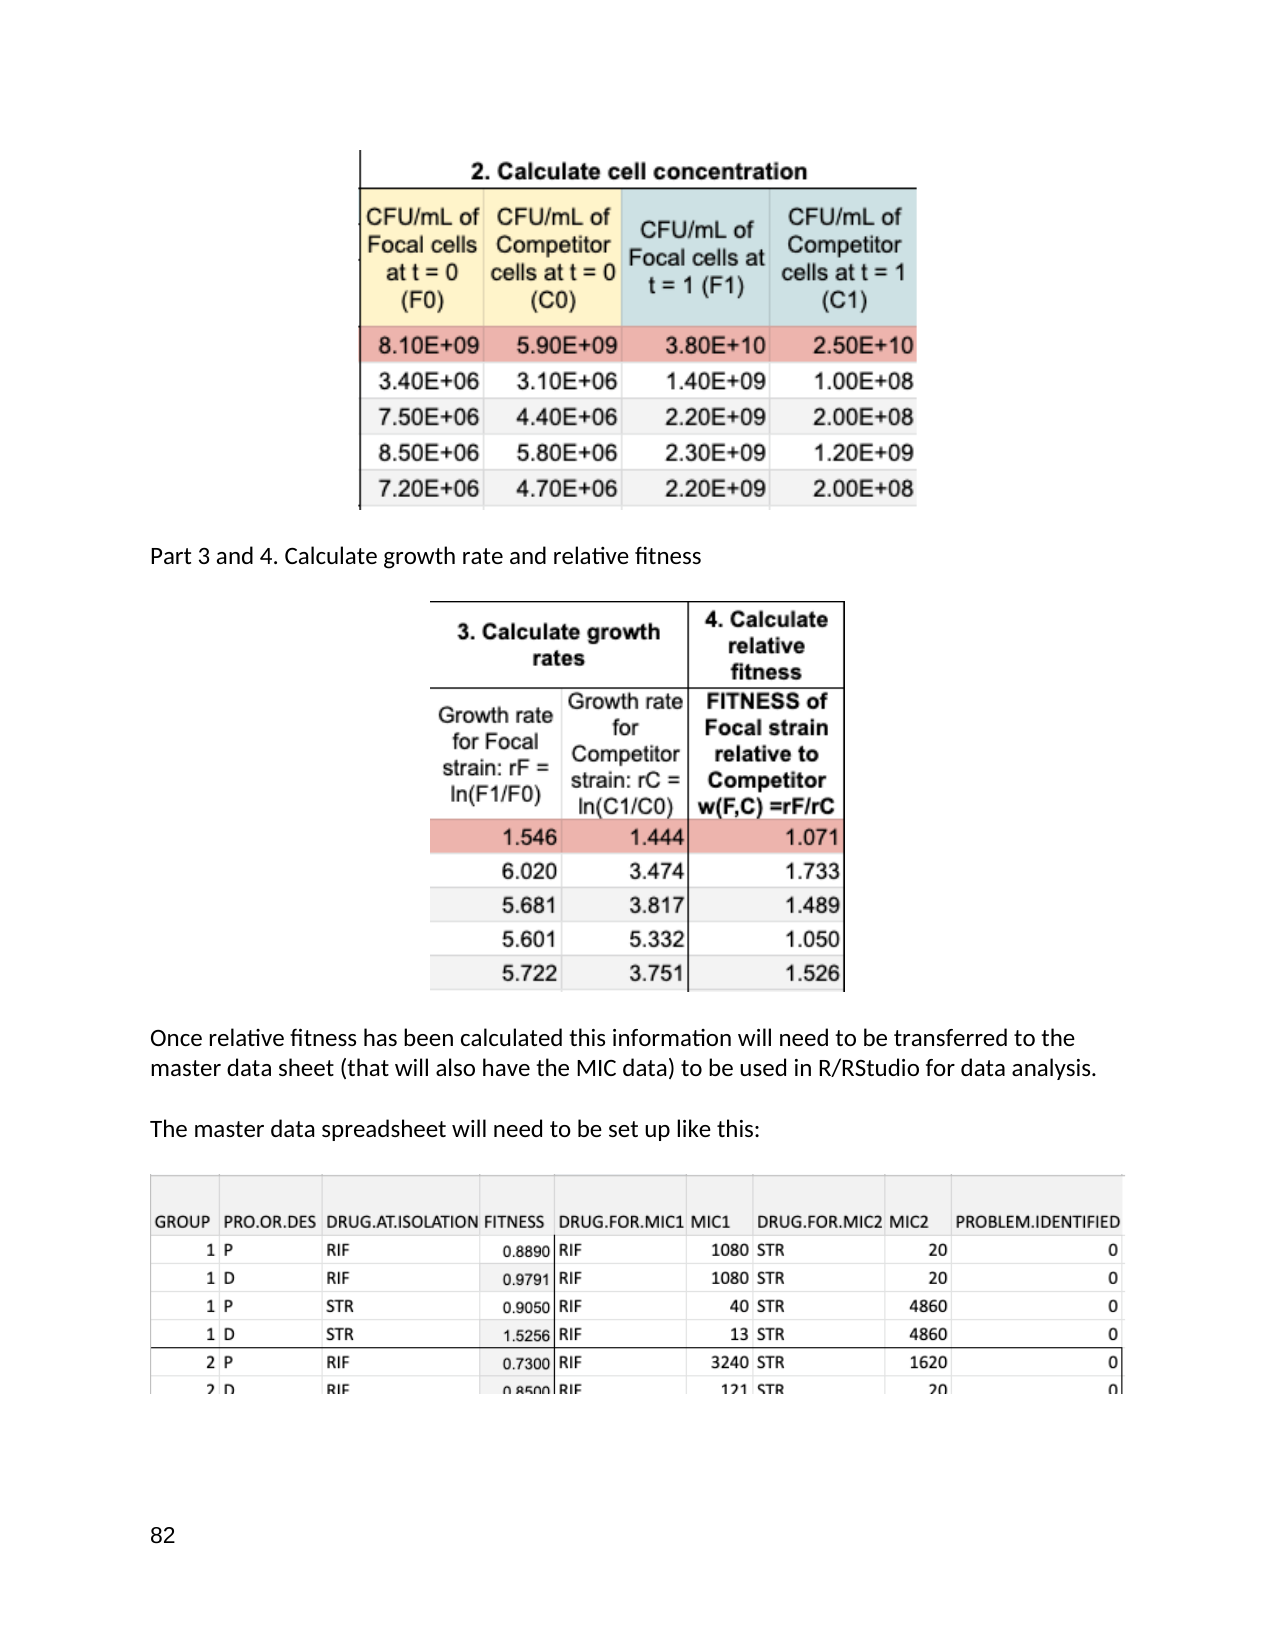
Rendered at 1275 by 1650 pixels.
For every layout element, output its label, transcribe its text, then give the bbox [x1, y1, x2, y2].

picture [150, 1174, 1125, 1394]
picture [358, 150, 917, 510]
text The master data spreadsheet will need to be set up like this: [150, 1114, 1125, 1144]
picture [430, 601, 845, 992]
text Once relative fitness has been calculated this information will need to be transferred to the master data sheet (that will also have the MIC data) to be used in R/RStudio for data analysis. [150, 1022, 1125, 1083]
text Part 3 and 4. Calculate growth rate and relative fitness [150, 541, 1125, 571]
